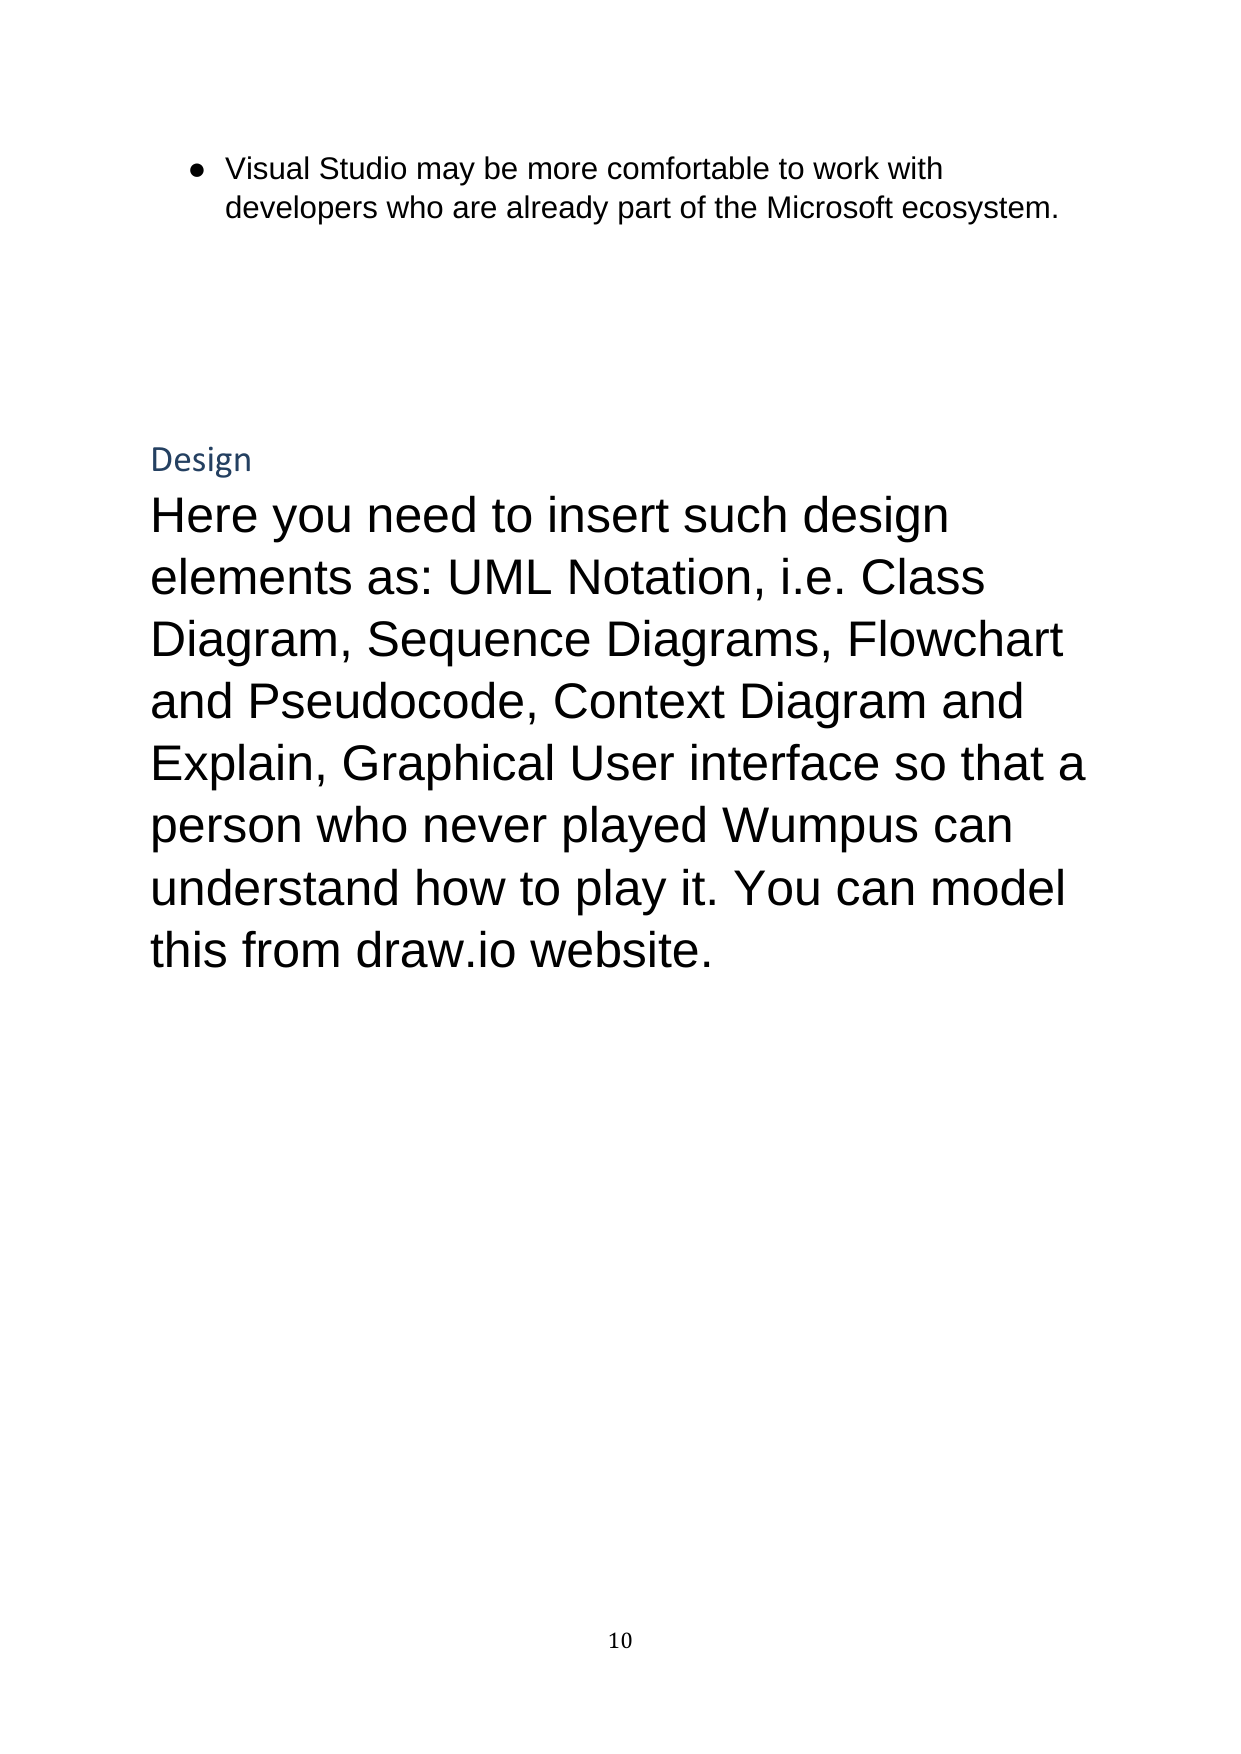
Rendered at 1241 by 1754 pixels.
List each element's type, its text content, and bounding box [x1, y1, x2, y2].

text Here you need to insert such design elements as: UML Notation, i.e. Class Diagram, Sequence Diagrams, Flowchart and Pseudocode, Context Diagram and Explain, Graphical User interface so that a person who never played Wumpus can understand how to play it. You can model this from draw.io website. [150, 485, 1090, 977]
list Visual Studio may be more comfortable to work with developers who are already part of the Microsoft ecosystem. [187, 150, 1090, 225]
subtitle Design [150, 435, 1090, 481]
